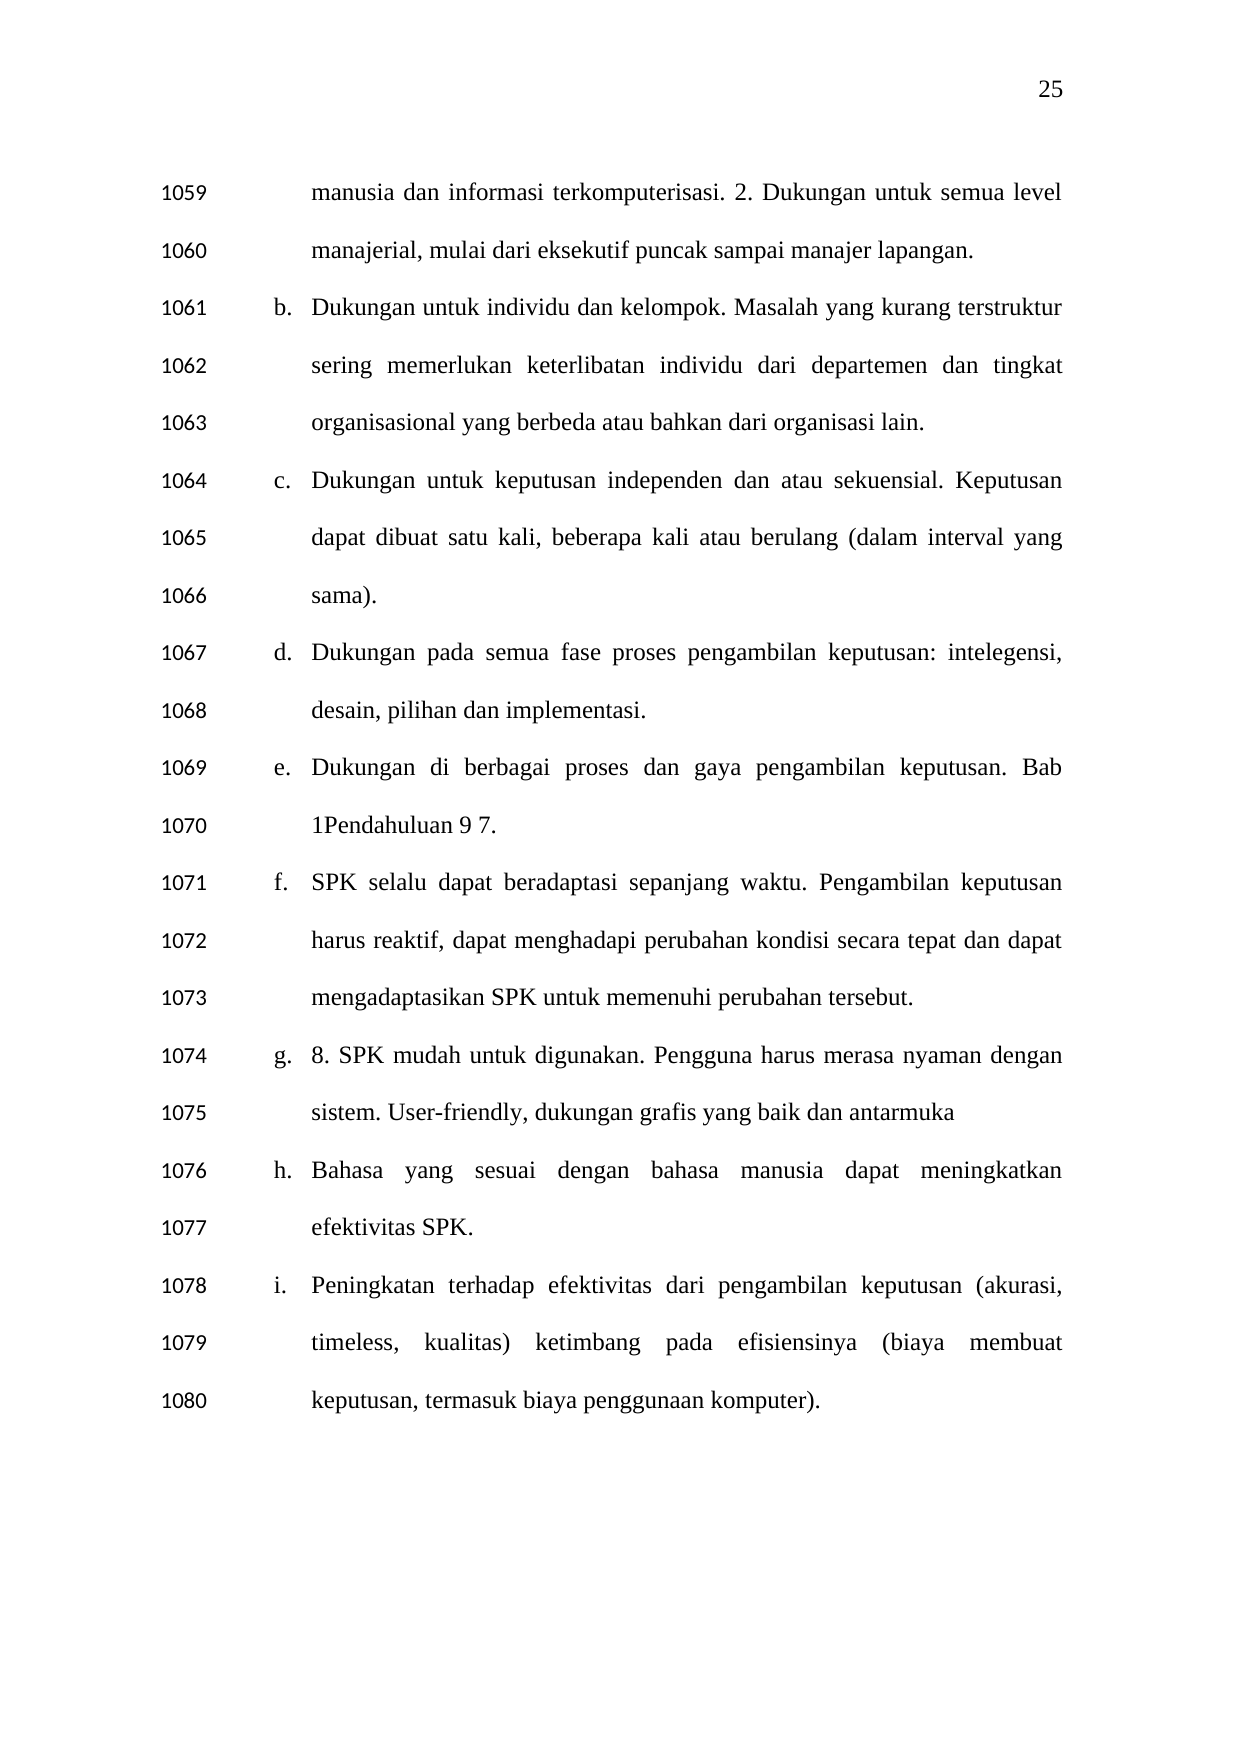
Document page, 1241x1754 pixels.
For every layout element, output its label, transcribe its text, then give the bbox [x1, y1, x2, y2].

list Bahasa yang sesuai dengan bahasa manusia dapat meningkatkan efektivitas SPK. [274, 1155, 1063, 1241]
list Peningkatan terhadap efektivitas dari pengambilan keputusan (akurasi, timeless, kualitas) ketimbang pada efisiensinya (biaya membuat keputusan, termasuk biaya penggunaan komputer). [274, 1270, 1063, 1413]
list SPK selalu dapat beradaptasi sepanjang waktu. Pengambilan keputusan harus reaktif, dapat menghadapi perubahan kondisi secara tepat dan dapat mengadaptasikan SPK untuk memenuhi perubahan tersebut. [274, 867, 1063, 1011]
list 8. SPK mudah untuk digunakan. Pengguna harus merasa nyaman dengan sistem. User-friendly, dukungan grafis yang baik dan antarmuka [274, 1040, 1063, 1126]
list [274, 177, 1063, 263]
list Dukungan di berbagai proses dan gaya pengambilan keputusan. Bab 1Pendahuluan 9 7. [274, 752, 1063, 838]
list Dukungan pada semua fase proses pengambilan keputusan: intelegensi, desain, pilihan dan implementasi. [274, 637, 1063, 723]
list Dukungan untuk keputusan independen dan atau sekuensial. Keputusan dapat dibuat satu kali, beberapa kali atau berulang (dalam interval yang sama). [274, 465, 1063, 608]
list Dukungan untuk individu dan kelompok. Masalah yang kurang terstruktur sering memerlukan keterlibatan individu dari departemen dan tingkat organisasional yang berbeda atau bahkan dari organisasi lain. [274, 292, 1063, 436]
